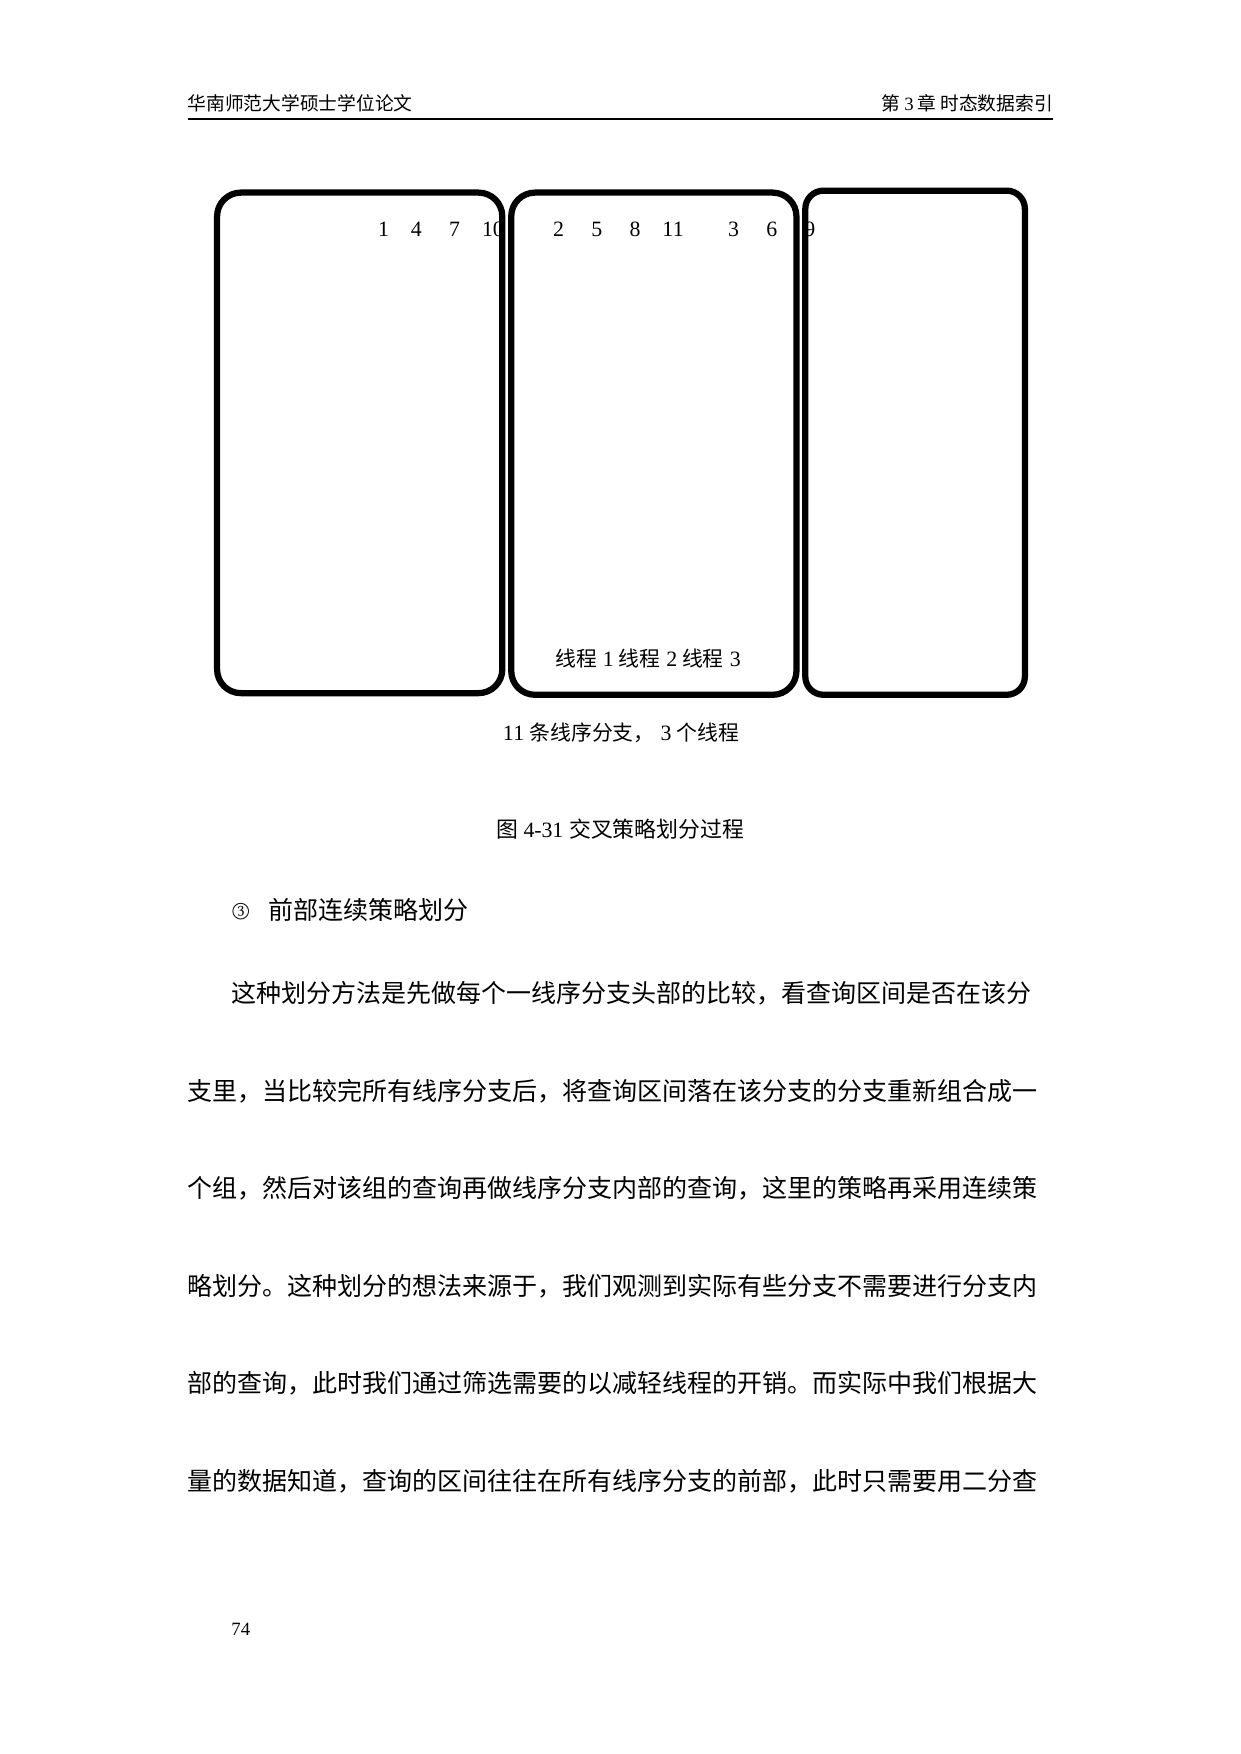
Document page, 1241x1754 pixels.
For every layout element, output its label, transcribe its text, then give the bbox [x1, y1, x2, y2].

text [187, 959, 1053, 1512]
list 前部连续策略划分 [231, 876, 1053, 941]
